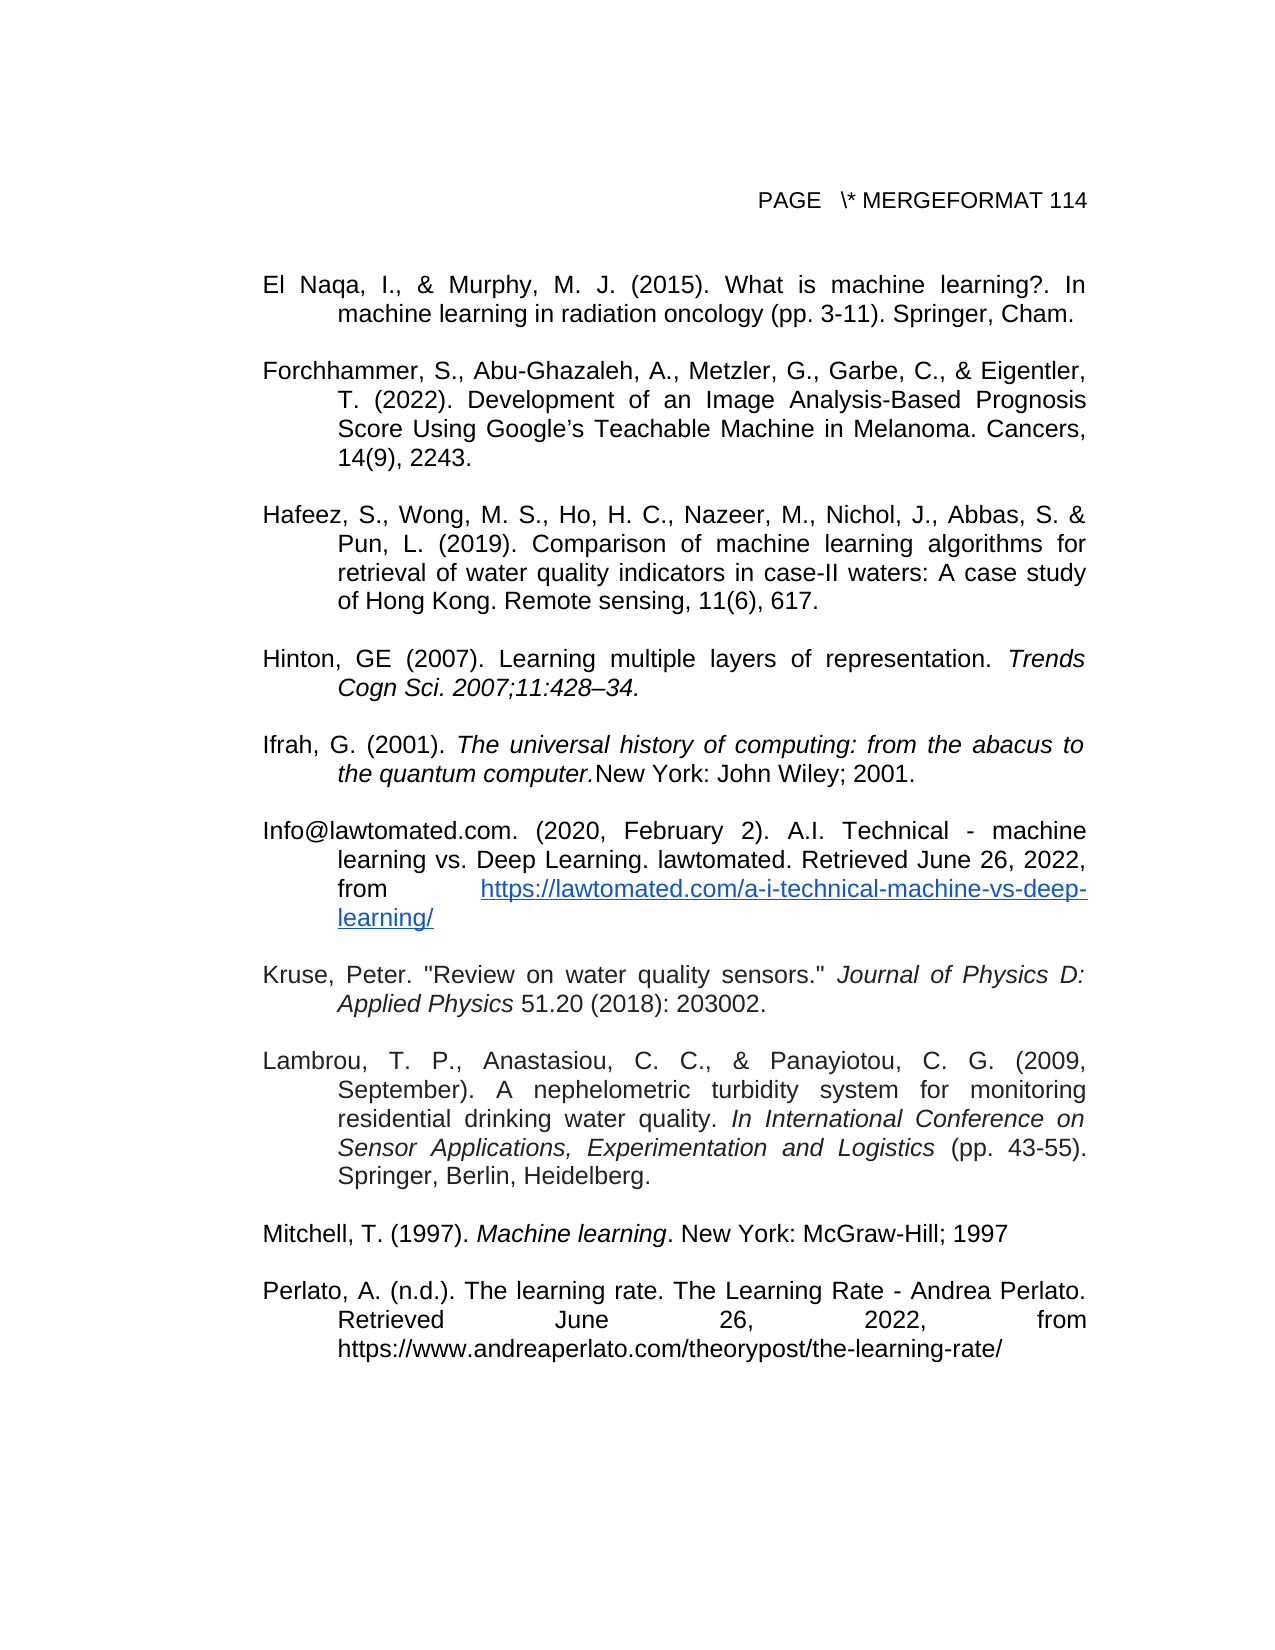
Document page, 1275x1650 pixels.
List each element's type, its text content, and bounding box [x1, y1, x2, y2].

text Hinton, GE (2007). Learning multiple layers of representation. Trends Cogn Sci. 2007;11:428–34. [262, 644, 1087, 701]
text Kruse, Peter. "Review on water quality sensors." Journal of Physics D: Applied Physics 51.20 (2018): 203002. [767, 960, 1087, 1017]
text Perlato, A. (n.d.). The learning rate. The Learning Rate - Andrea Perlato. Retrieved June 26, 2022, from https://www.andreaperlato.com/theorypost/the-learning-rate/ [262, 1276, 1087, 1362]
text Ifrah, G. (2001). The universal history of computing: from the abacus to the quantum computer.New York: John Wiley; 2001. [262, 730, 1087, 787]
text Lambrou, T. P., Anastasiou, C. C., & Panayiotou, C. G. (2009, September). A nephelometric turbidity system for monitoring residential drinking water quality. In International Conference on Sensor Applications, Experimentation and Logistics (pp. 43-55). Springer, Berlin, Heidelberg. [262, 1046, 1087, 1190]
text Hafeez, S., Wong, M. S., Ho, H. C., Nazeer, M., Nichol, J., Abbas, S. & Pun, L. (2019). Comparison of machine learning algorithms for retrieval of water quality indicators in case-II waters: A case study of Hong Kong. Remote sensing, 11(6), 617. [262, 500, 1087, 615]
text Info@lawtomated.com. (2020, February 2). A.I. Technical - machine learning vs. Deep Learning. lawtomated. Retrieved June 26, 2022, from https://lawtomated.com/a-i-technical-machine-vs-deep-learning/ [262, 816, 1087, 931]
text El Naqa, I., & Murphy, M. J. (2015). What is machine learning?. In machine learning in radiation oncology (pp. 3-11). Springer, Cham. [262, 270, 1087, 327]
text Mitchell, T. (1997). Machine learning. New York: McGraw-Hill; 1997 [262, 1219, 1087, 1247]
text Forchhammer, S., Abu-Ghazaleh, A., Metzler, G., Garbe, C., & Eigentler, T. (2022). Development of an Image Analysis-Based Prognosis Score Using Google’s Teachable Machine in Melanoma. Cancers, 14(9), 2243. [262, 356, 1087, 471]
